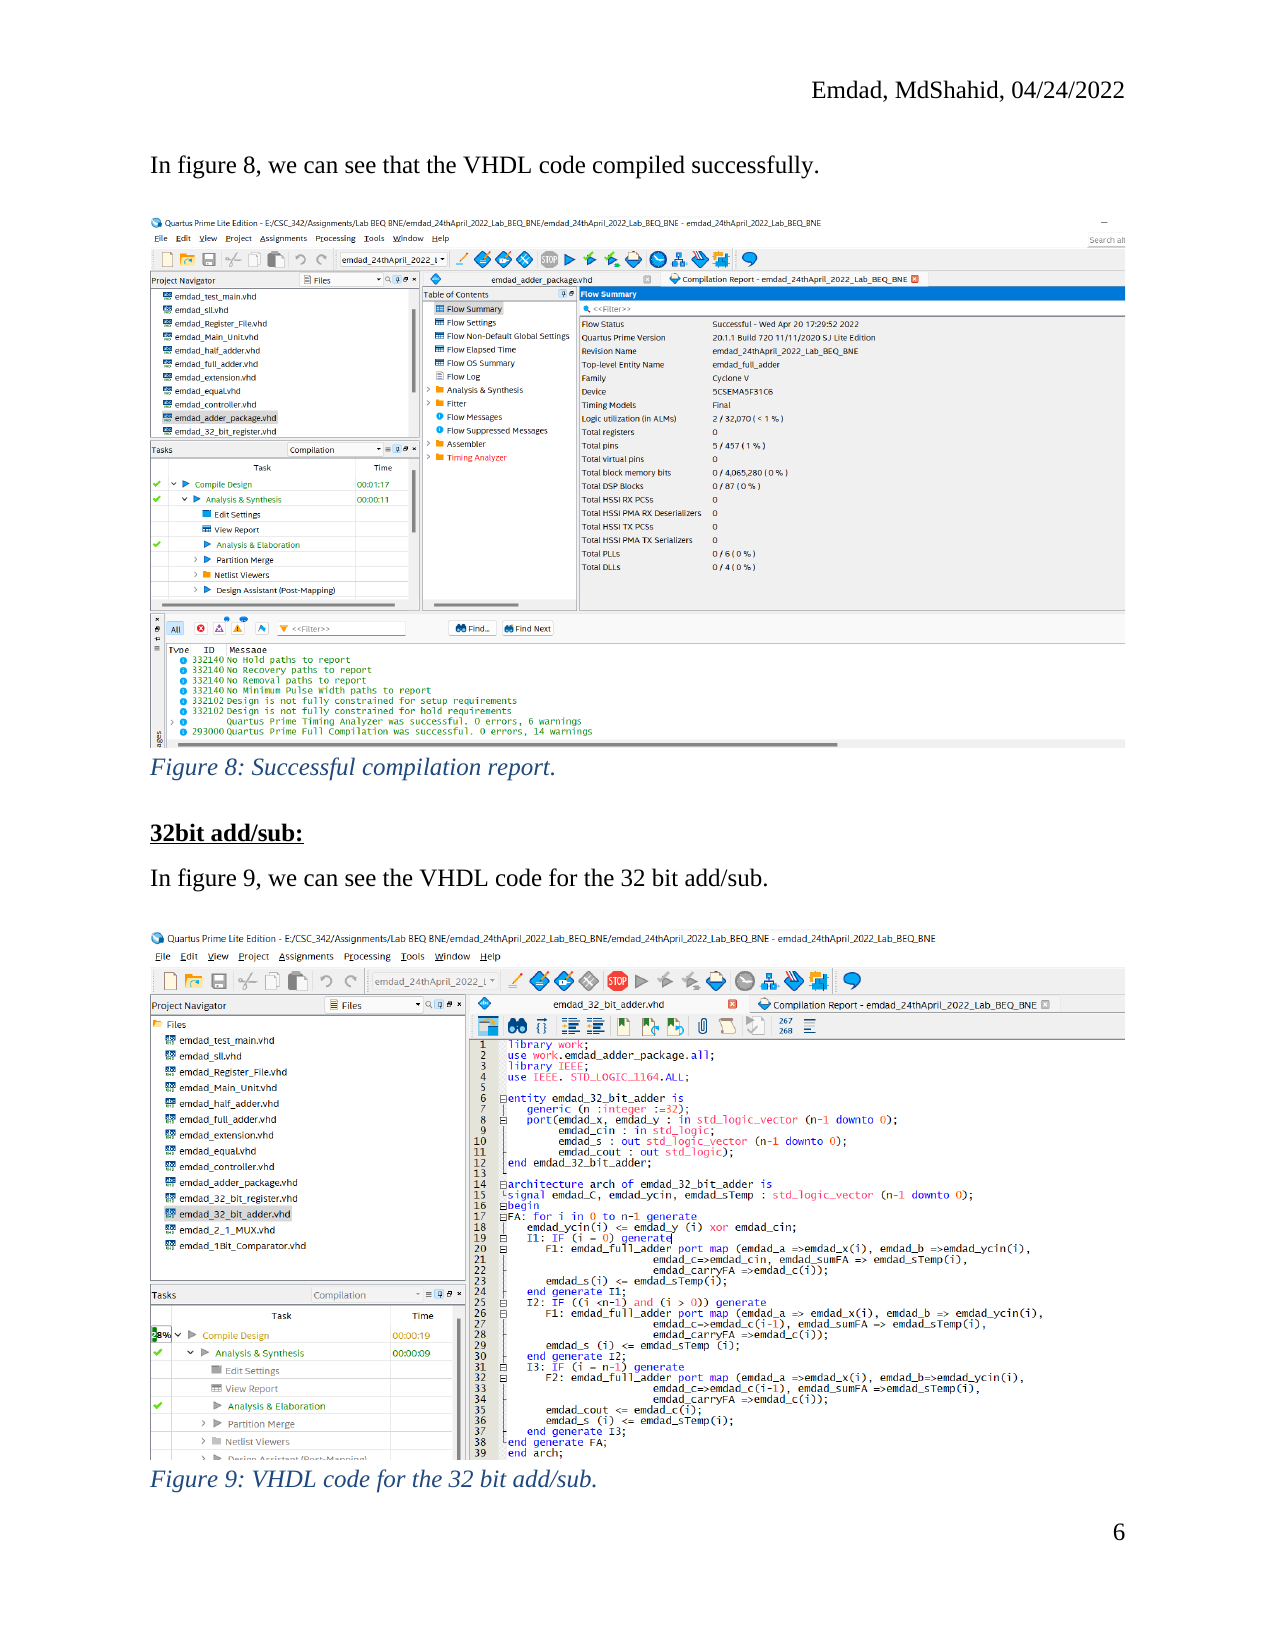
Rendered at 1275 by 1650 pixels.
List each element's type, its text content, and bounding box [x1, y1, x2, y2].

picture [150, 216, 1125, 748]
text In figure 9, we can see the VHDL code for the 32 bit add/sub. [150, 863, 1125, 892]
text In figure 8, we can see that the VHDL code compiled successfully. [150, 150, 1125, 179]
picture [150, 929, 1125, 1460]
text Figure 8: Successful compilation report. [150, 752, 1125, 780]
text Figure 9: VHDL code for the 32 bit add/sub. [150, 1464, 1125, 1493]
subtitle 32bit add/sub: [150, 818, 1125, 847]
